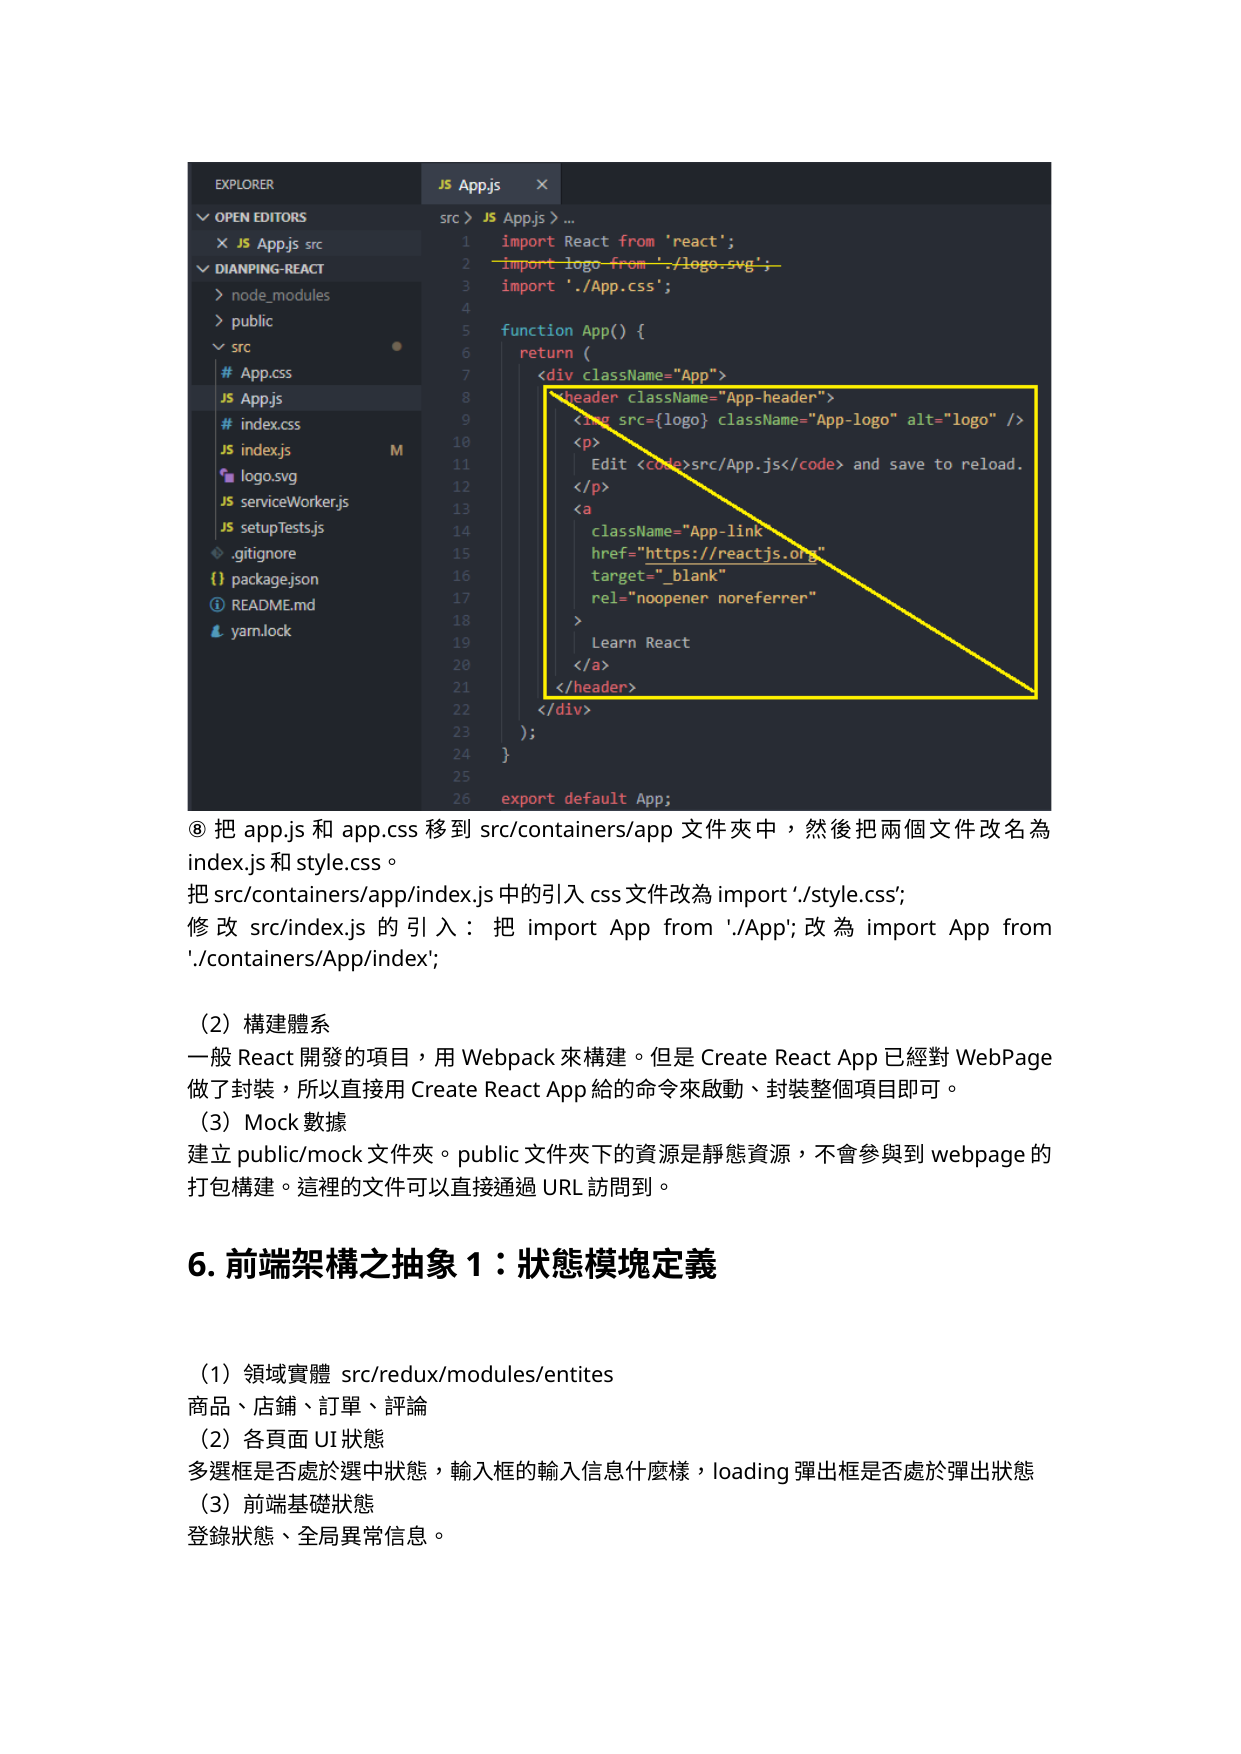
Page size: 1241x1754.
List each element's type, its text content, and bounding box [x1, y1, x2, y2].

text 一般React開發的項目，用Webpack來構建。但是Create React App已經對WebPage做了封裝，所以直接用Create React App給的命令來啟動、封裝整個項目即可。 [187, 1039, 1053, 1104]
text 商品、店鋪、訂單、評論 [187, 1389, 1053, 1421]
text ⑧把app.js和app.css移到src/containers/app文件夾中，然後把兩個文件改名為index.js和style.css。 [187, 812, 1053, 877]
text （3）Mock數據 [187, 1104, 1053, 1137]
text 登錄狀態、全局異常信息。 [187, 1519, 1053, 1551]
text 修改src/index.js的引入：把import App from './App';改為import App from './containers/App/index'; [187, 909, 1053, 974]
text 建立public/mock文件夾。public文件夾下的資源是靜態資源，不會參與到webpage的打包構建。這裡的文件可以直接通過URL訪問到。 [187, 1137, 1053, 1202]
text 把src/containers/app/index.js中的引入css文件改為import ‘./style.css’; [187, 877, 1053, 909]
text （2）構建體系 [187, 1007, 1053, 1039]
text 多選框是否處於選中狀態，輸入框的輸入信息什麼樣，loading彈出框是否處於彈出狀態 [187, 1454, 1053, 1486]
subtitle 前端架構之抽象1：狀態模塊定義 [187, 1229, 1053, 1294]
picture [187, 162, 1052, 811]
text （3）前端基礎狀態 [187, 1486, 1053, 1519]
text （2）各頁面UI狀態 [187, 1421, 1053, 1454]
text （1）領域實體 src/redux/modules/entites [187, 1356, 1053, 1389]
